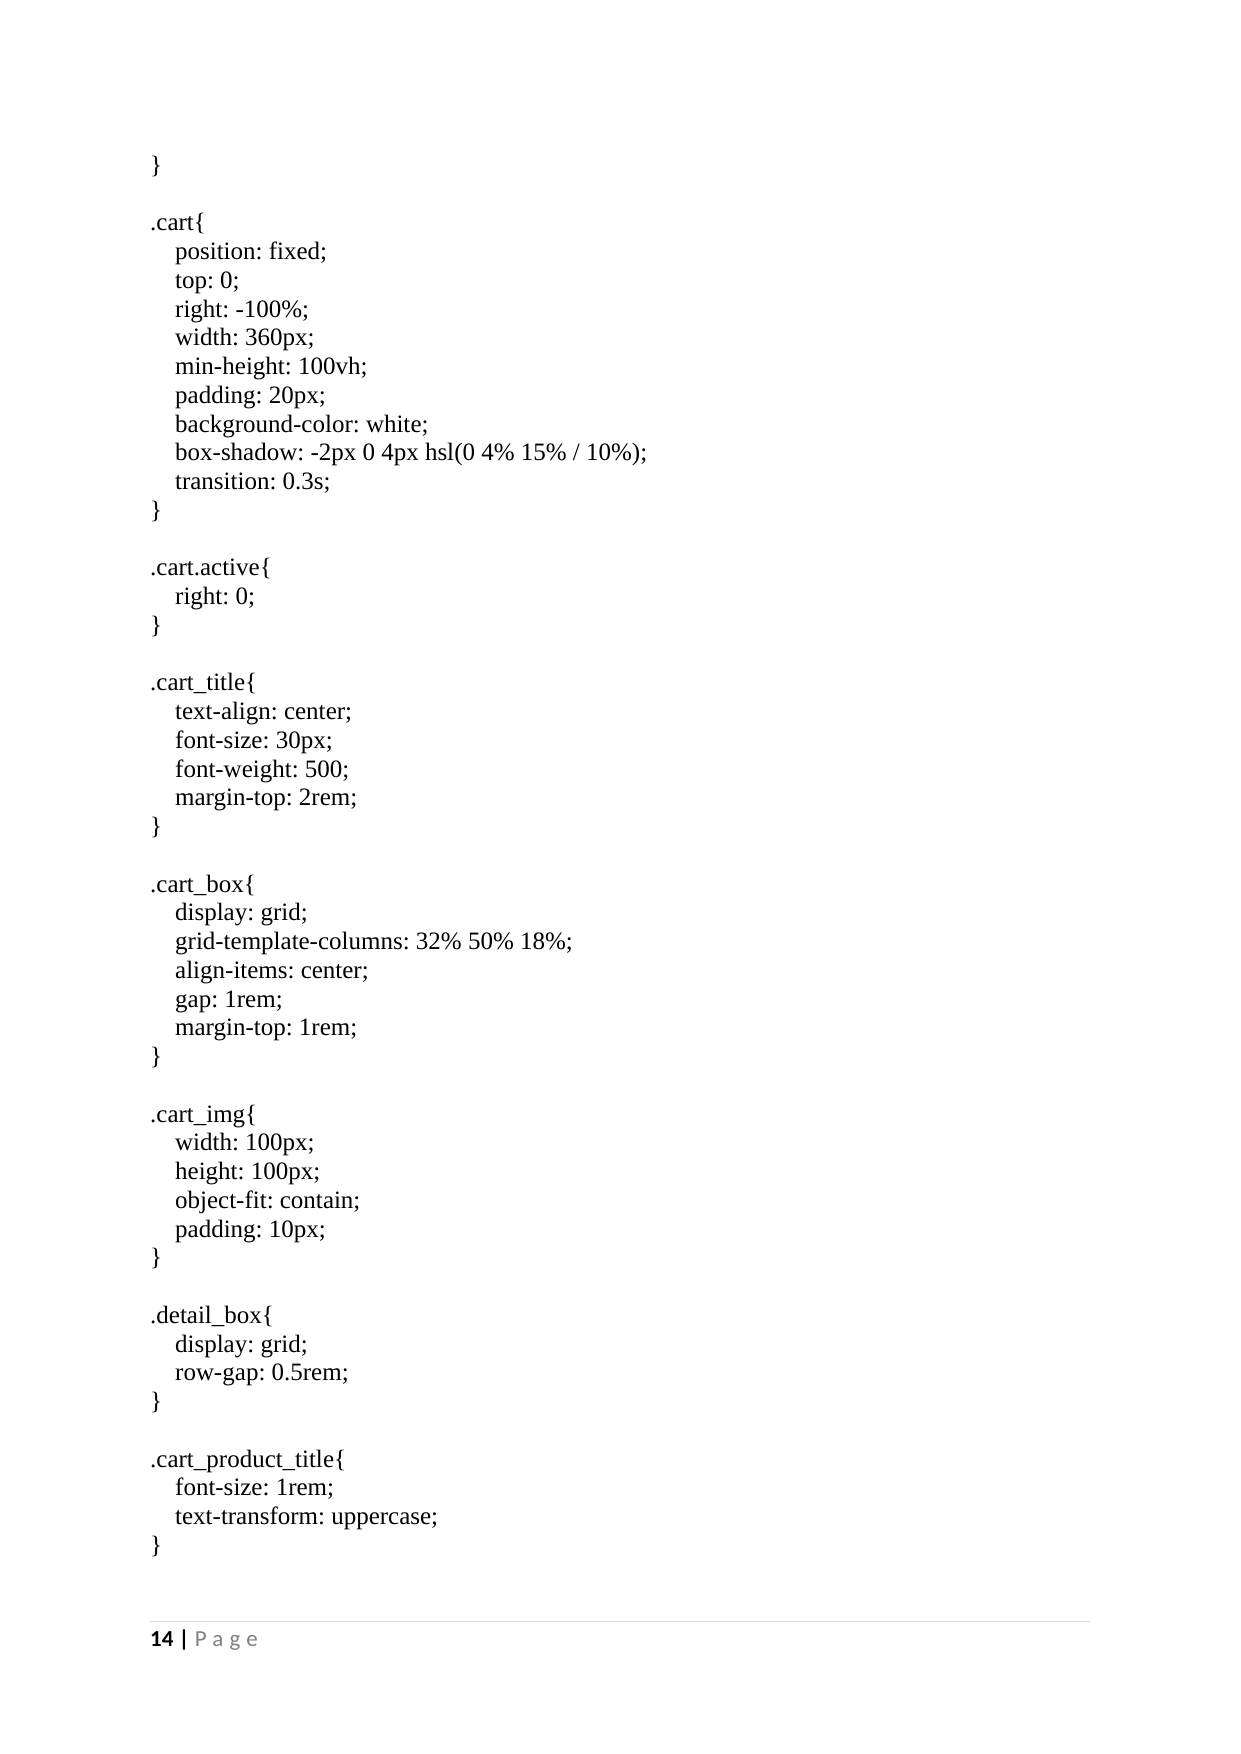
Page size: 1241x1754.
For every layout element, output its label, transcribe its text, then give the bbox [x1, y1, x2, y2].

text .cart_title{ [150, 667, 1090, 696]
text } [150, 1041, 1090, 1070]
text } [150, 1242, 1090, 1271]
text } [150, 150, 1090, 179]
text min-height: 100vh; [150, 351, 1090, 380]
text margin-top: 1rem; [150, 1012, 1090, 1041]
text height: 100px; [150, 1156, 1090, 1185]
text } [150, 610, 1090, 639]
text background-color: white; [150, 409, 1090, 437]
text } [150, 1530, 1090, 1559]
text box-shadow: -2px 0 4px hsl(0 4% 15% / 10%); [150, 437, 1090, 466]
text position: fixed; [150, 236, 1090, 265]
text gap: 1rem; [150, 984, 1090, 1012]
text transition: 0.3s; [150, 466, 1090, 495]
text top: 0; [150, 265, 1090, 294]
text row-gap: 0.5rem; [150, 1357, 1090, 1386]
text align-items: center; [150, 955, 1090, 984]
text display: grid; [150, 897, 1090, 926]
text text-align: center; [150, 696, 1090, 725]
text .cart_box{ [150, 869, 1090, 897]
text width: 360px; [150, 322, 1090, 351]
text object-fit: contain; [150, 1185, 1090, 1214]
text right: -100%; [150, 294, 1090, 322]
text padding: 20px; [150, 380, 1090, 409]
text margin-top: 2rem; [150, 782, 1090, 811]
text font-weight: 500; [150, 754, 1090, 782]
text .cart.active{ [150, 552, 1090, 581]
text .cart{ [150, 207, 1090, 236]
text .detail_box{ [150, 1300, 1090, 1329]
text padding: 10px; [150, 1214, 1090, 1242]
text } [150, 1386, 1090, 1415]
text .cart_img{ [150, 1099, 1090, 1127]
text grid-template-columns: 32% 50% 18%; [150, 926, 1090, 955]
text .cart_product_title{ [150, 1444, 1090, 1472]
text text-transform: uppercase; [150, 1501, 1090, 1530]
text font-size: 1rem; [150, 1472, 1090, 1501]
text font-size: 30px; [150, 725, 1090, 754]
text right: 0; [150, 581, 1090, 610]
text width: 100px; [150, 1127, 1090, 1156]
text } [150, 495, 1090, 524]
text } [150, 811, 1090, 840]
text display: grid; [150, 1329, 1090, 1357]
